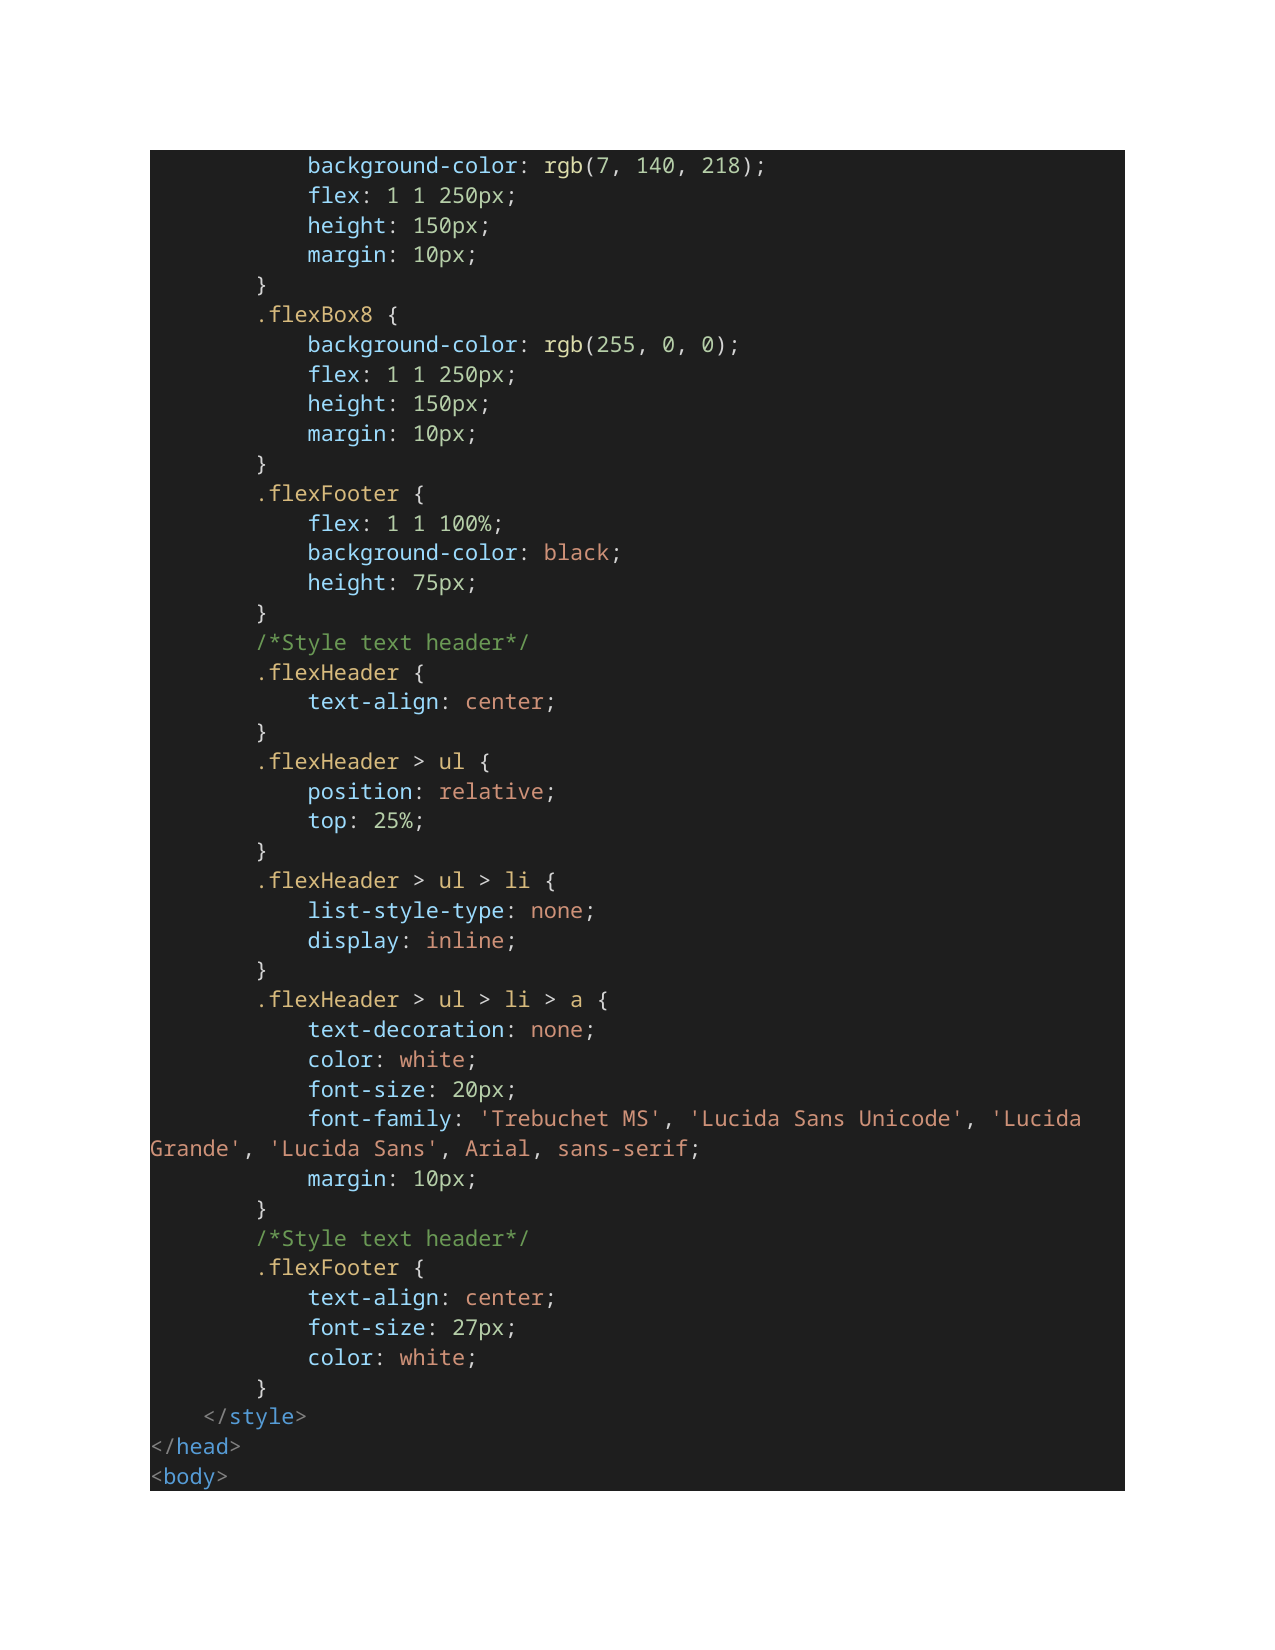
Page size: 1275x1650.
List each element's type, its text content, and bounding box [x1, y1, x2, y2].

text margin: 10px; [150, 1163, 1125, 1193]
text .flexFooter { [150, 478, 1125, 507]
text <body> [150, 1461, 1125, 1491]
text color: white; [150, 1342, 1125, 1371]
text } [150, 448, 1125, 478]
text font-size: 20px; [150, 1073, 1125, 1103]
text flex: 1 1 250px; [150, 180, 1125, 209]
text text-decoration: none; [150, 1014, 1125, 1044]
text flex: 1 1 100%; [150, 507, 1125, 537]
text margin: 10px; [150, 418, 1125, 448]
text } [150, 597, 1125, 627]
text } [150, 954, 1125, 984]
text font-family: 'Trebuchet MS', 'Lucida Sans Unicode', 'Lucida Grande', 'Lucida Sans', Arial, sans-serif; [150, 1103, 1125, 1163]
text text-align: center; [150, 686, 1125, 716]
text } [150, 1371, 1125, 1401]
text </style> [150, 1401, 1125, 1431]
text .flexHeader { [150, 656, 1125, 686]
text } [150, 716, 1125, 746]
text .flexHeader > ul > li > a { [150, 984, 1125, 1014]
text top: 25%; [150, 805, 1125, 835]
text text-align: center; [150, 1282, 1125, 1312]
text height: 150px; [150, 388, 1125, 418]
text height: 75px; [150, 567, 1125, 597]
text margin: 10px; [150, 239, 1125, 269]
text font-size: 27px; [150, 1312, 1125, 1342]
text position: relative; [150, 776, 1125, 805]
text color: white; [150, 1044, 1125, 1073]
text .flexHeader > ul { [150, 746, 1125, 776]
text } [150, 269, 1125, 299]
text flex: 1 1 250px; [150, 358, 1125, 388]
text display: inline; [150, 924, 1125, 954]
text } [150, 835, 1125, 865]
text list-style-type: none; [150, 895, 1125, 924]
text } [150, 1193, 1125, 1222]
text /*Style text header*/ [150, 627, 1125, 656]
text background-color: rgb(255, 0, 0); [150, 329, 1125, 358]
text </head> [150, 1431, 1125, 1461]
text background-color: rgb(7, 140, 218); [150, 150, 1125, 180]
text .flexHeader > ul > li { [150, 865, 1125, 895]
text background-color: black; [150, 537, 1125, 567]
text height: 150px; [150, 209, 1125, 239]
text .flexFooter { [150, 1252, 1125, 1282]
text /*Style text header*/ [150, 1222, 1125, 1252]
text .flexBox8 { [150, 299, 1125, 329]
